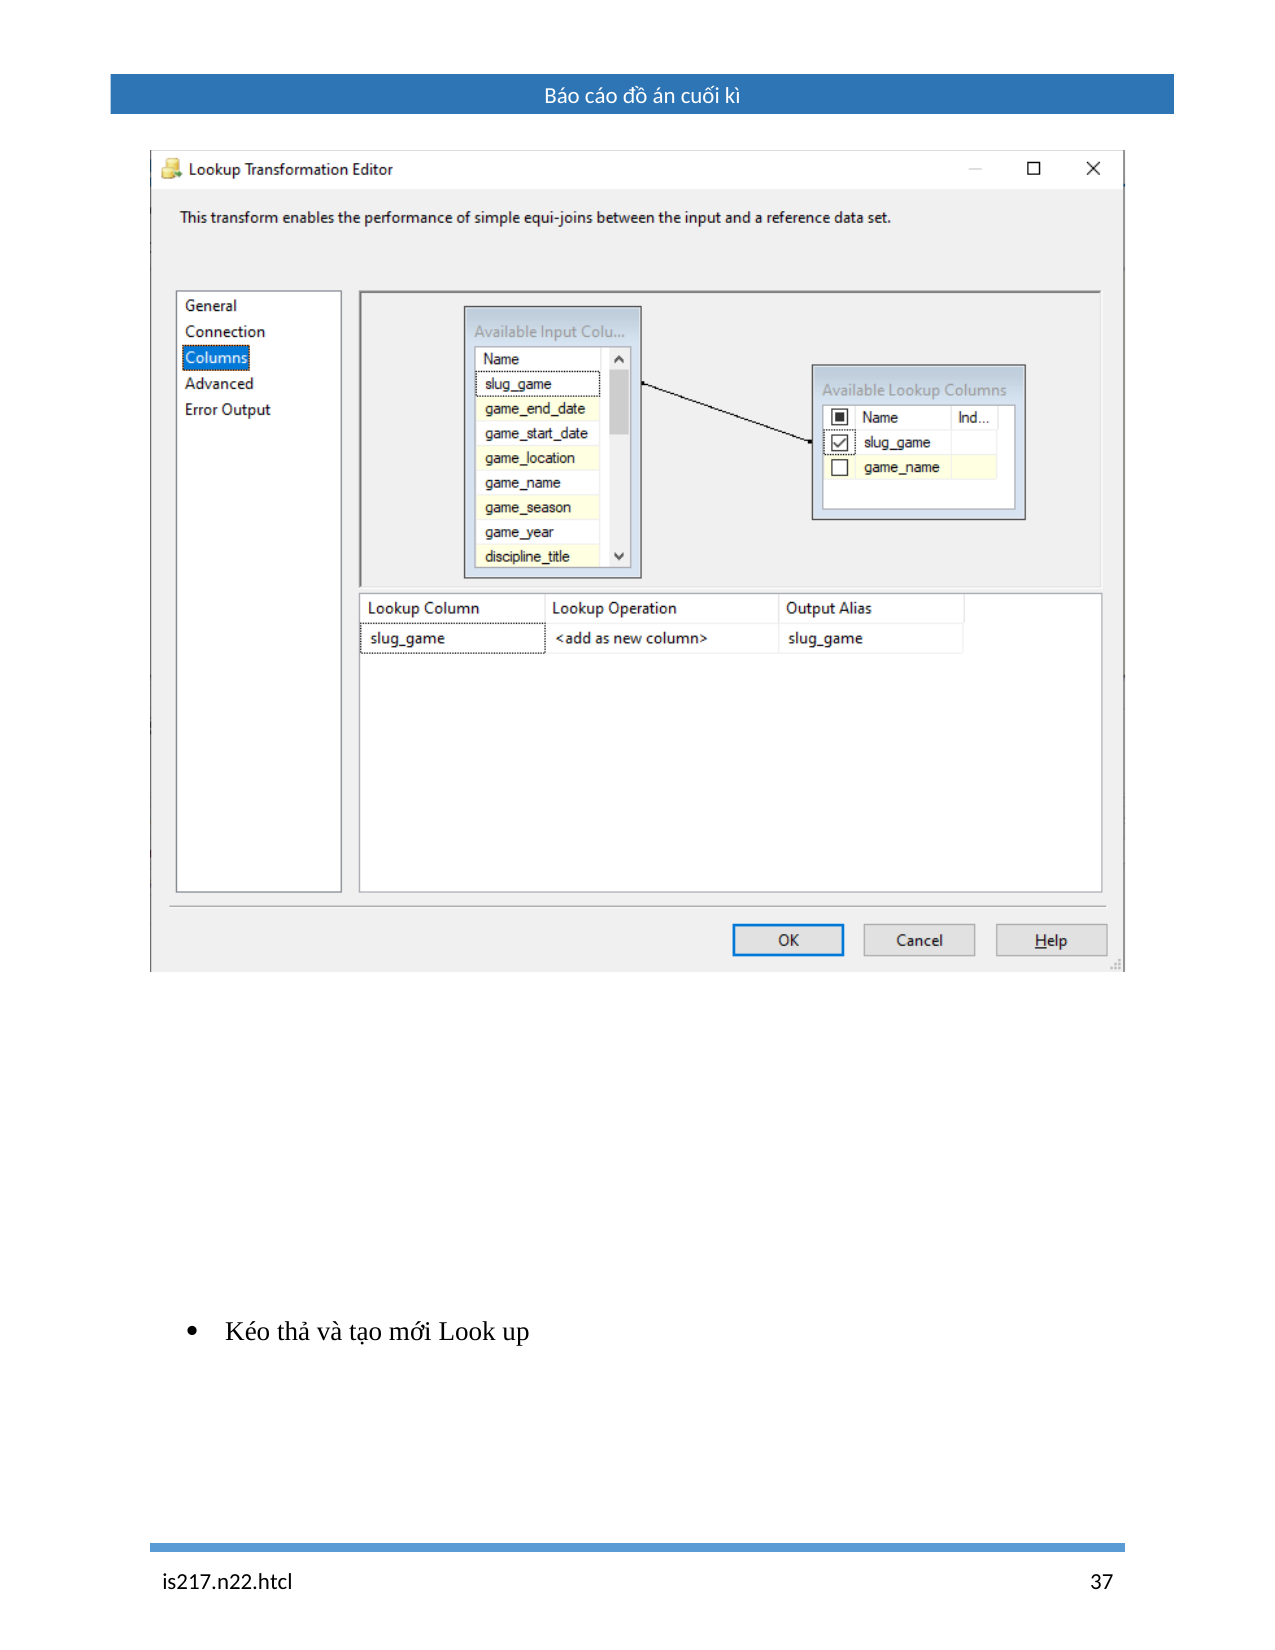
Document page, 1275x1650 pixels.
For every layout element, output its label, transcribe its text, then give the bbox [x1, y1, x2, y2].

picture [150, 150, 1125, 972]
list Kéo thả và tạo mới Look up [187, 1314, 1125, 1346]
